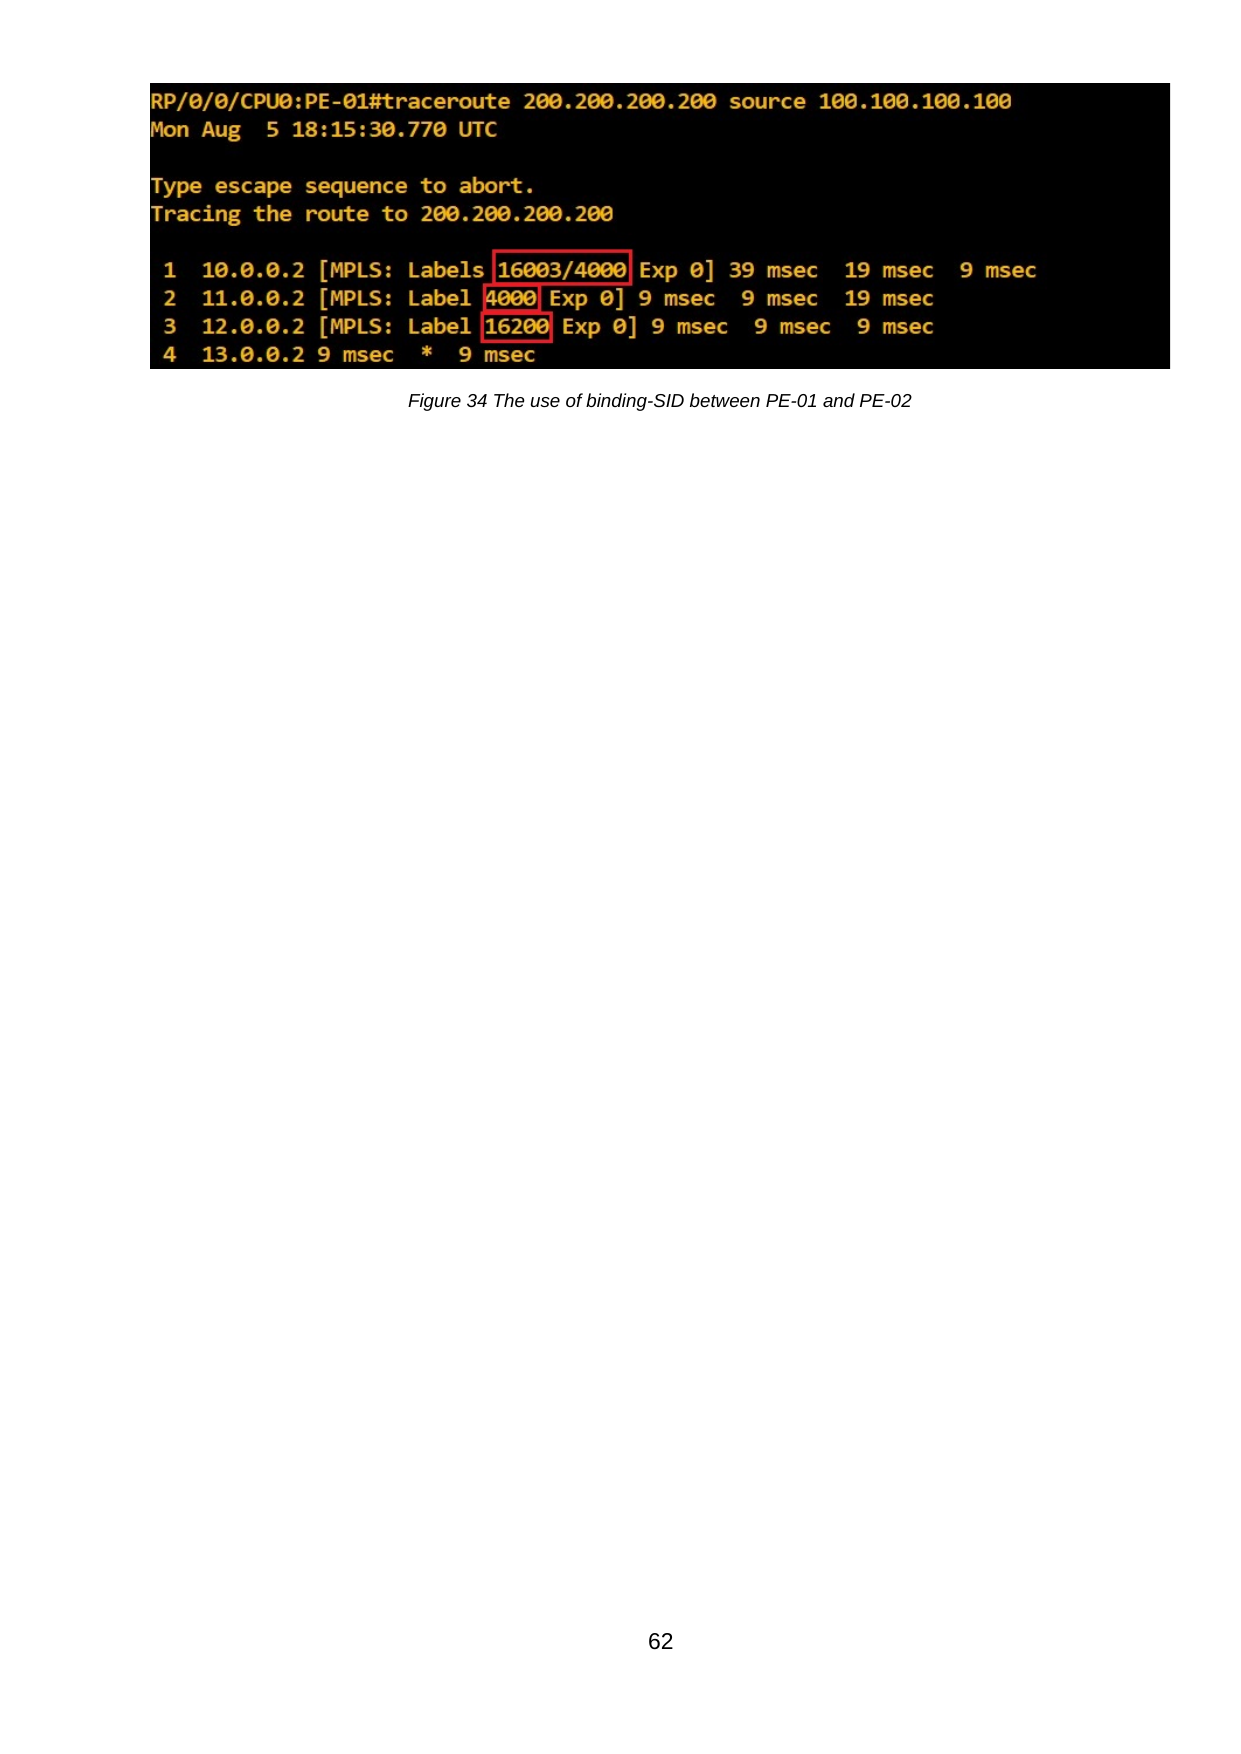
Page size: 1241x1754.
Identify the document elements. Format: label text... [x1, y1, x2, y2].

text Figure 34 The use of binding-SID between PE-01 and PE-02 [150, 369, 1171, 412]
picture [150, 83, 1171, 369]
